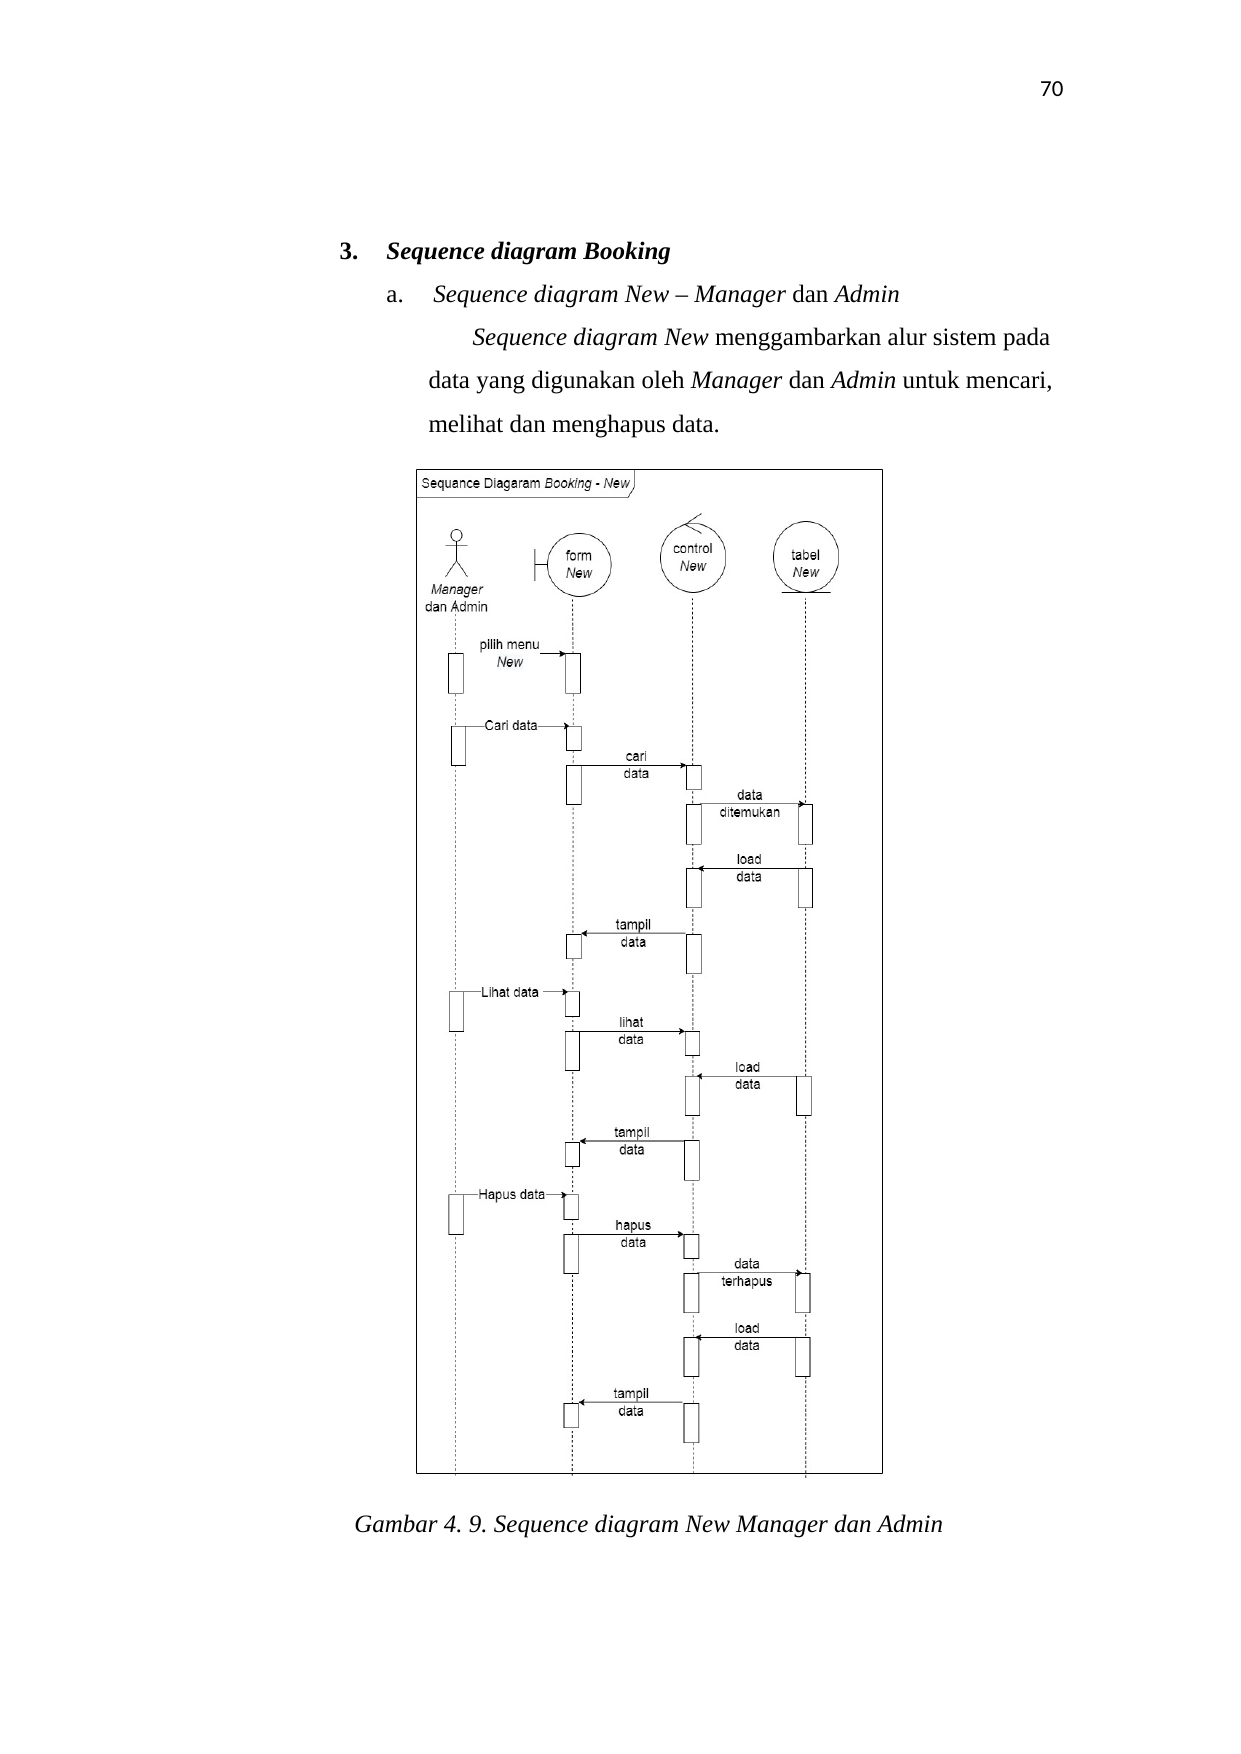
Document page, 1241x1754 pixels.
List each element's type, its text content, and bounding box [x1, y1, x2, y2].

text Sequence diagram New menggambarkan alur sistem pada data yang digunakan oleh Manager dan Admin untuk mencari, melihat dan menghapus data. [428, 322, 1063, 437]
list Sequence diagram New – Manager dan Admin [386, 279, 1063, 308]
list Sequence diagram Booking [339, 236, 1063, 265]
picture [415, 468, 884, 1479]
text Gambar 4. 9. Sequence diagram New Manager dan Admin [236, 1509, 1063, 1538]
